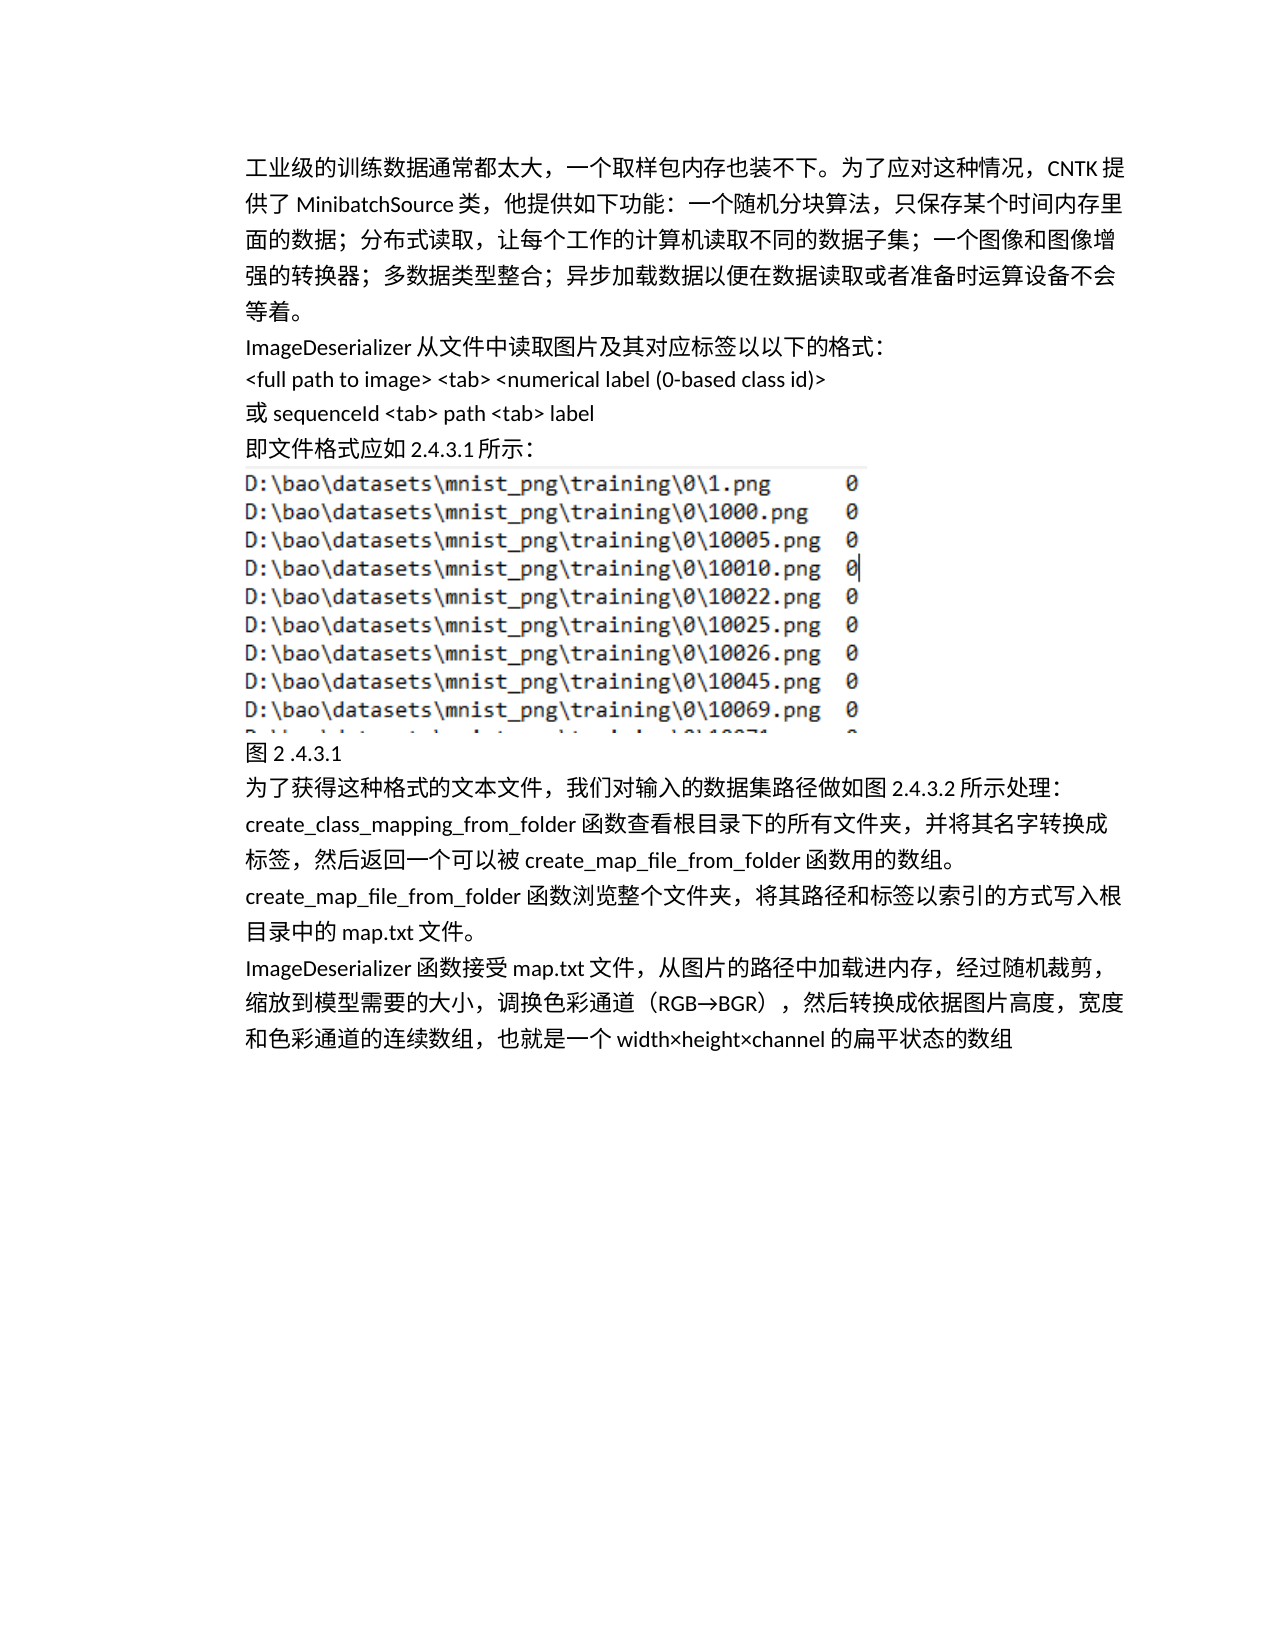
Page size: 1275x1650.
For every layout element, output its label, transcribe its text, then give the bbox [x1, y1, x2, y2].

text <full path to image> <tab> <numerical label (0-based class id)> [245, 365, 1125, 393]
picture [245, 466, 868, 733]
text ImageDeserializer从文件中读取图片及其对应标签以以下的格式： [245, 329, 1125, 362]
text ImageDeserializer函数接受map.txt文件，从图片的路径中加载进内存，经过随机裁剪，缩放到模型需要的大小，调换色彩通道（RGB→BGR），然后转换成依据图片高度，宽度和色彩通道的连续数组，也就是一个width×height×channel的扁平状态的数组 [245, 949, 1125, 1054]
text 或sequenceId <tab> path <tab> label [245, 395, 1125, 428]
text create_class_mapping_from_folder函数查看根目录下的所有文件夹，并将其名字转换成标签，然后返回一个可以被create_map_file_from_folder函数用的数组。create_map_file_from_folder函数浏览整个文件夹，将其路径和标签以索引的方式写入根目录中的map.txt文件。 [245, 806, 1125, 947]
text 为了获得这种格式的文本文件，我们对输入的数据集路径做如图2.4.3.2所示处理： [245, 770, 1125, 803]
text 图2 .4.3.1 [245, 734, 1125, 768]
text 工业级的训练数据通常都太大，一个取样包内存也装不下。为了应对这种情况，CNTK提供了MinibatchSource类，他提供如下功能：一个随机分块算法，只保存某个时间内存里面的数据；分布式读取，让每个工作的计算机读取不同的数据子集；一个图像和图像增强的转换器；多数据类型整合；异步加载数据以便在数据读取或者准备时运算设备不会等着。 [245, 150, 1125, 327]
